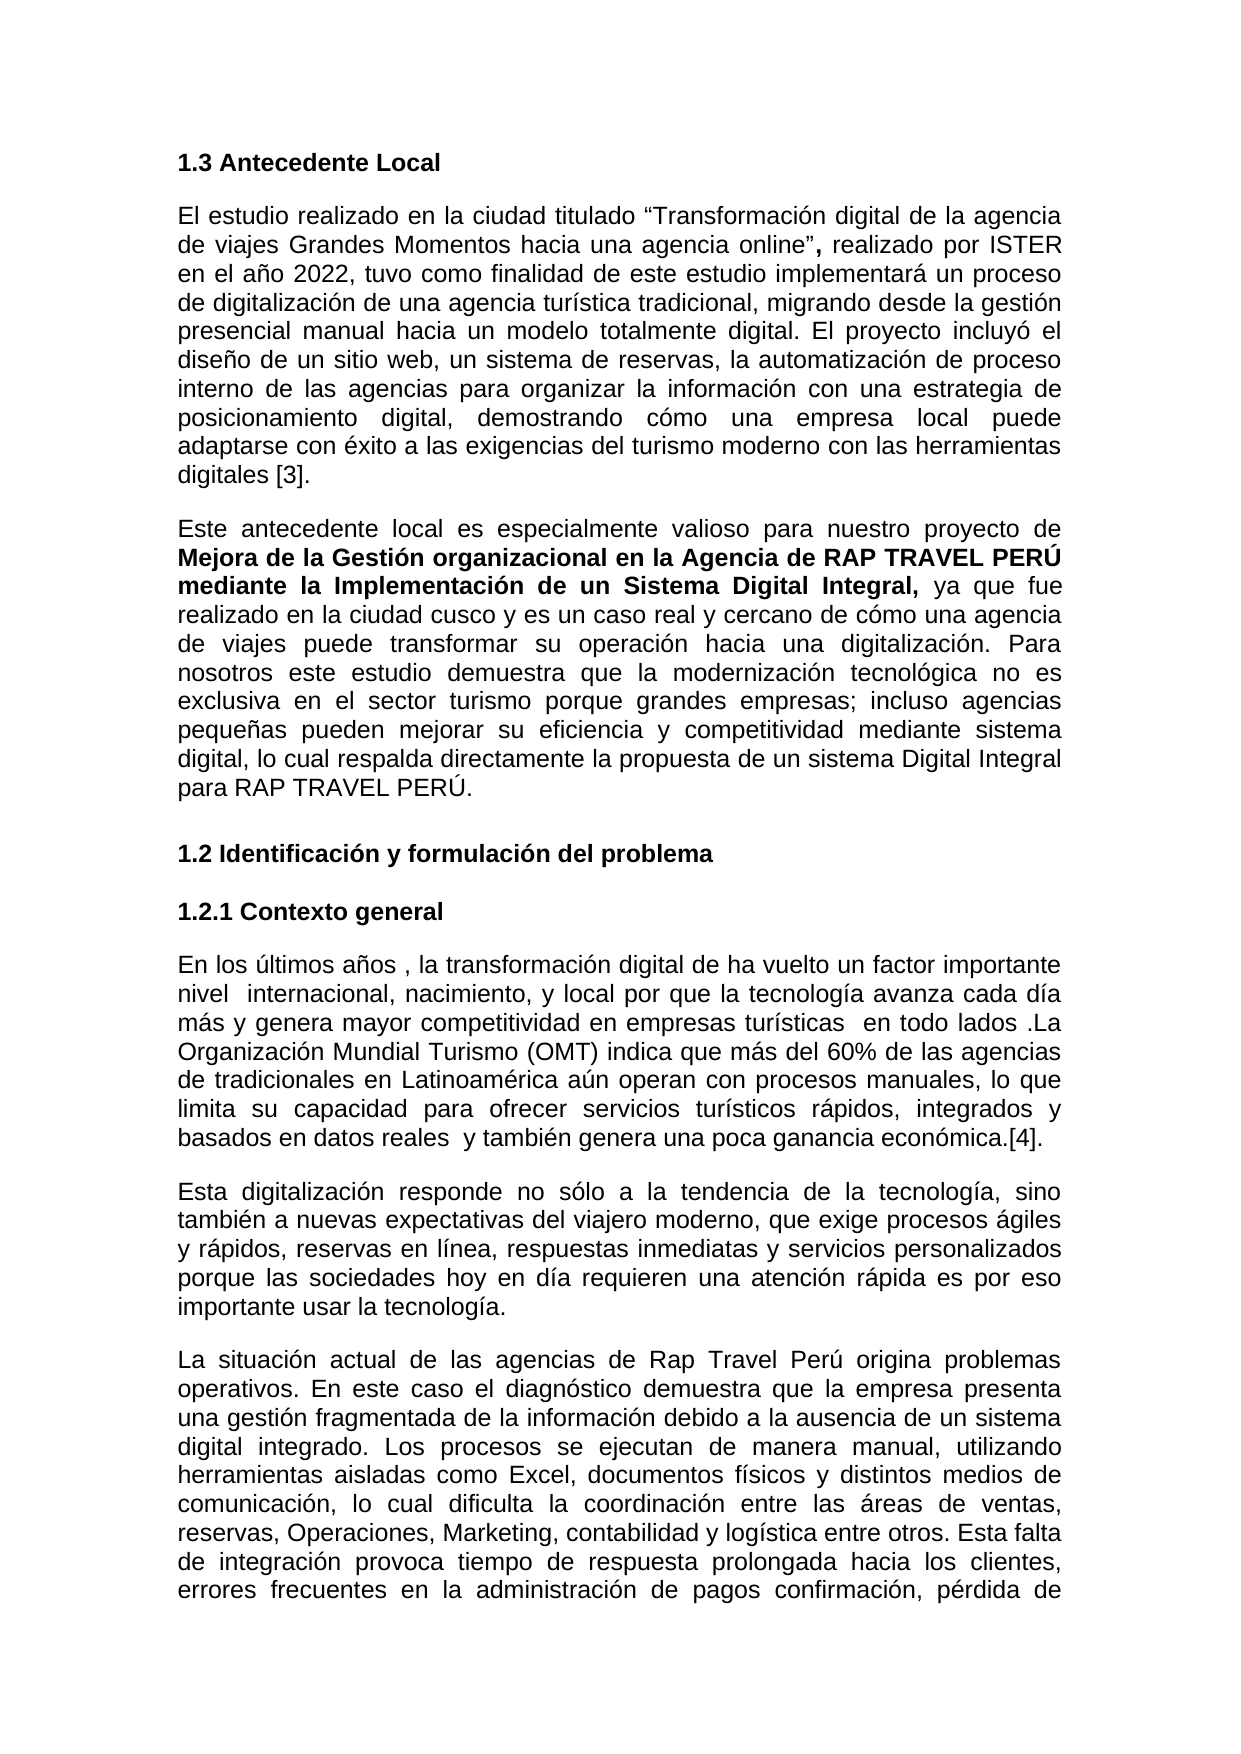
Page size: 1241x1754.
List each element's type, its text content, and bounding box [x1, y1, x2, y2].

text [177, 1346, 1063, 1604]
text En los últimos años , la transformación digital de ha vuelto un factor importante nivel internacional, nacimiento, y local por que la tecnología avanza cada día más y genera mayor competitividad en empresas turísticas en todo lados .La Organización Mundial Turismo (OMT) indica que más del 60% de las agencias de tradicionales en Latinoamérica aún operan con procesos manuales, lo que limita su capacidad para ofrecer servicios turísticos rápidos, integrados y basados en datos reales y también genera una poca ganancia económica.[4]. [177, 951, 1063, 1152]
subtitle 1.2.1 Contexto general [177, 897, 1063, 926]
text Esta digitalización responde no sólo a la tendencia de la tecnología, sino también a nuevas expectativas del viajero moderno, que exige procesos ágiles y rápidos, reservas en línea, respuestas inmediatas y servicios personalizados porque las sociedades hoy en día requieren una atención rápida es por eso importante usar la tecnología. [177, 1177, 1063, 1321]
text Este antecedente local es especialmente valioso para nuestro proyecto de Mejora de la Gestión organizacional en la Agencia de RAP TRAVEL PERÚ mediante la Implementación de un Sistema Digital Integral, ya que fue realizado en la ciudad cusco y es un caso real y cercano de cómo una agencia de viajes puede transformar su operación hacia una digitalización. Para nosotros este estudio demuestra que la modernización tecnológica no es exclusiva en el sector turismo porque grandes empresas; incluso agencias pequeñas pueden mejorar su eficiencia y competitividad mediante sistema digital, lo cual respalda directamente la propuesta de un sistema Digital Integral para RAP TRAVEL PERÚ. [177, 514, 1063, 801]
text El estudio realizado en la ciudad titulado “Transformación digital de la agencia de viajes Grandes Momentos hacia una agencia online”, realizado por ISTER en el año 2022, tuvo como finalidad de este estudio implementará un proceso de digitalización de una agencia turística tradicional, migrando desde la gestión presencial manual hacia un modelo totalmente digital. El proyecto incluyó el diseño de un sitio web, un sistema de reservas, la automatización de proceso interno de las agencias para organizar la información con una estrategia de posicionamiento digital, demostrando cómo una empresa local puede adaptarse con éxito a las exigencias del turismo moderno con las herramientas digitales [3]. [177, 201, 1063, 489]
subtitle 1.3 Antecedente Local [177, 148, 1063, 176]
subtitle 1.2 Identificación y formulación del problema [177, 839, 1063, 868]
